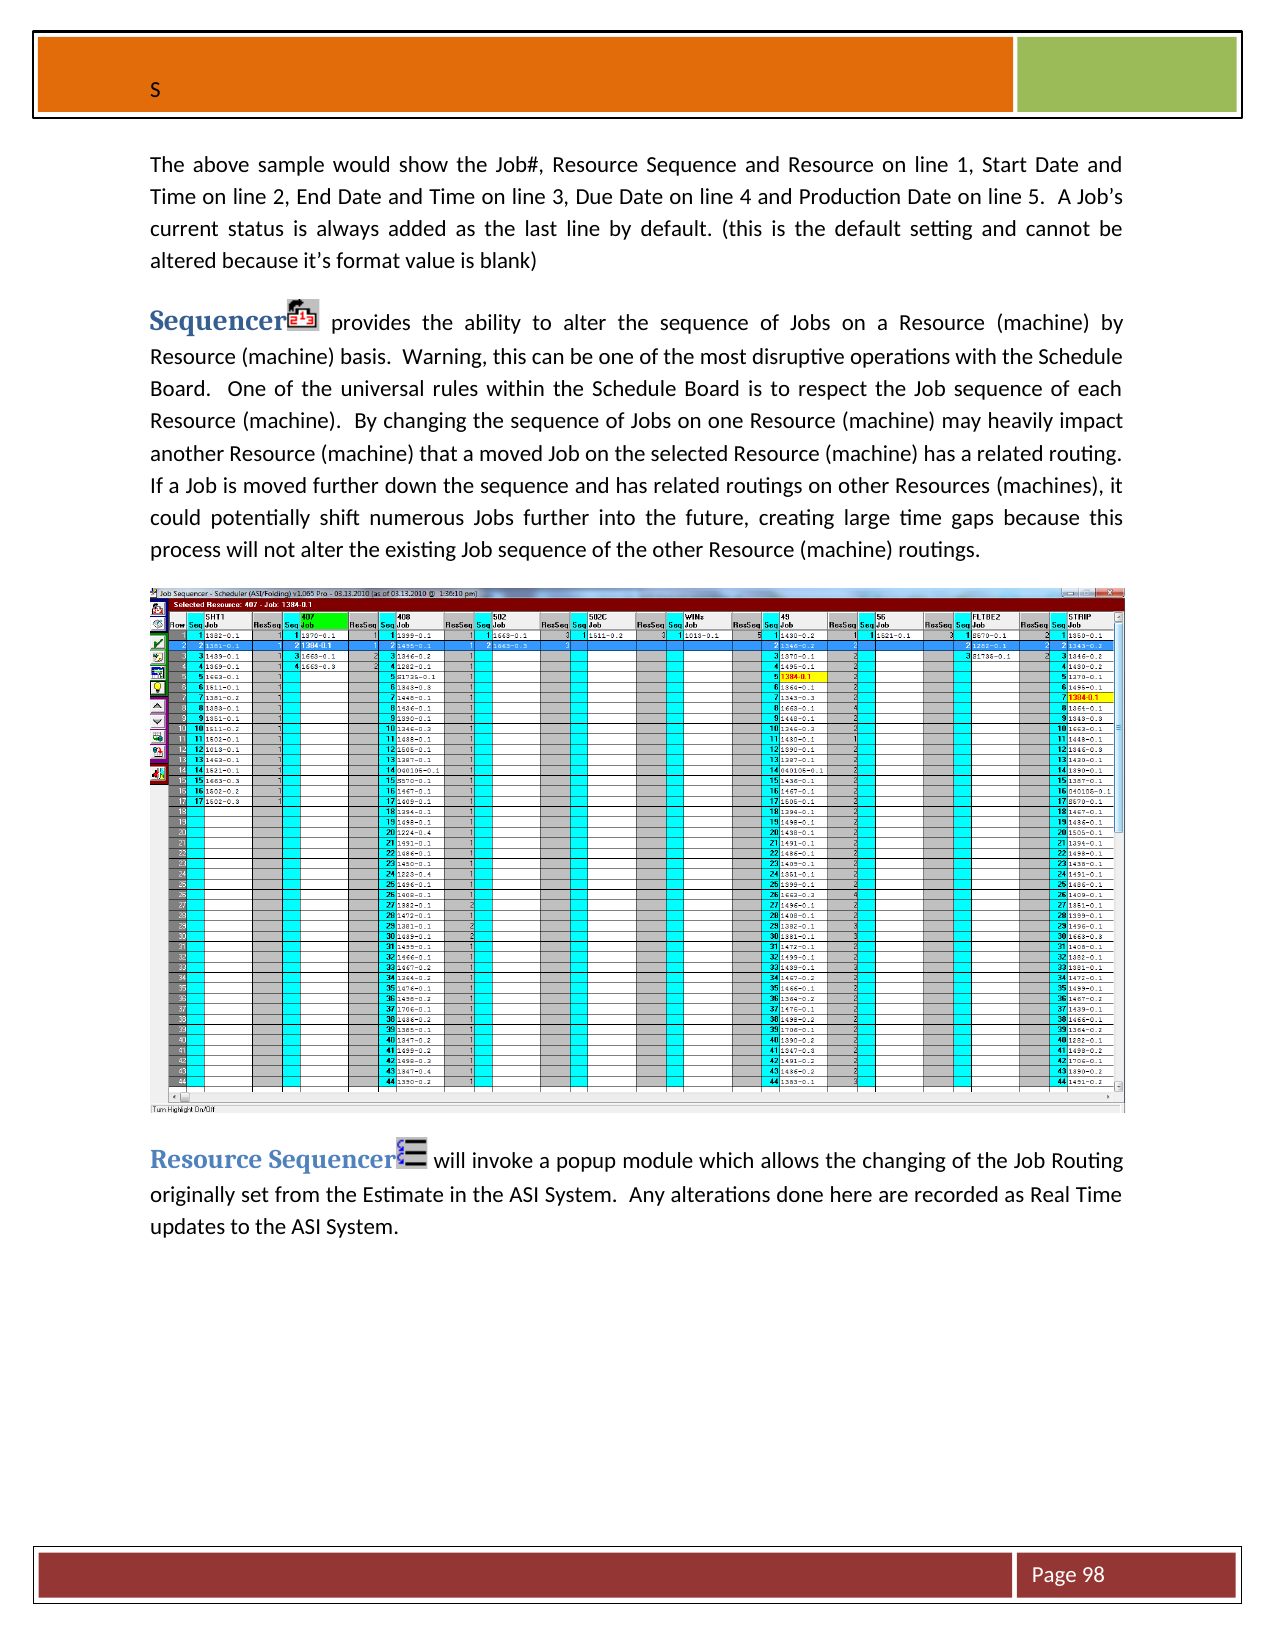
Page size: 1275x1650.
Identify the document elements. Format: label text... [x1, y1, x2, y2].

picture [396, 1137, 428, 1169]
text The above sample would show the Job#, Resource Sequence and Resource on line 1, Start Date and Time on line 2, End Date and Time on line 3, Due Date on line 4 and Production Date on line 5. A Job’s current status is always added as the last line by default. (this is the default setting and cannot be altered because it’s format value is blank) [150, 150, 1125, 274]
picture [150, 588, 1125, 1113]
picture [286, 299, 320, 331]
text Sequencer provides the ability to alter the sequence of Jobs on a Resource (machine) by Resource (machine) basis. Warning, this can be one of the most disruptive operations with the Schedule Board. One of the universal rules within the Schedule Board is to respect the Job sequence of each Resource (machine). By changing the sequence of Jobs on one Resource (machine) may heavily impact another Resource (machine) that a moved Job on the selected Resource (machine) has a related routing. If a Job is moved further down the sequence and has related routings on other Resources (machines), it could potentially shift numerous Jobs further into the future, creating large time gaps because this process will not alter the existing Job sequence of the other Resource (machine) routings. [150, 299, 1125, 563]
text Resource Sequencer will invoke a popup module which allows the changing of the Job Routing originally set from the Estimate in the ASI System. Any alterations done here are recorded as Real Time updates to the ASI System. [150, 1138, 1125, 1240]
